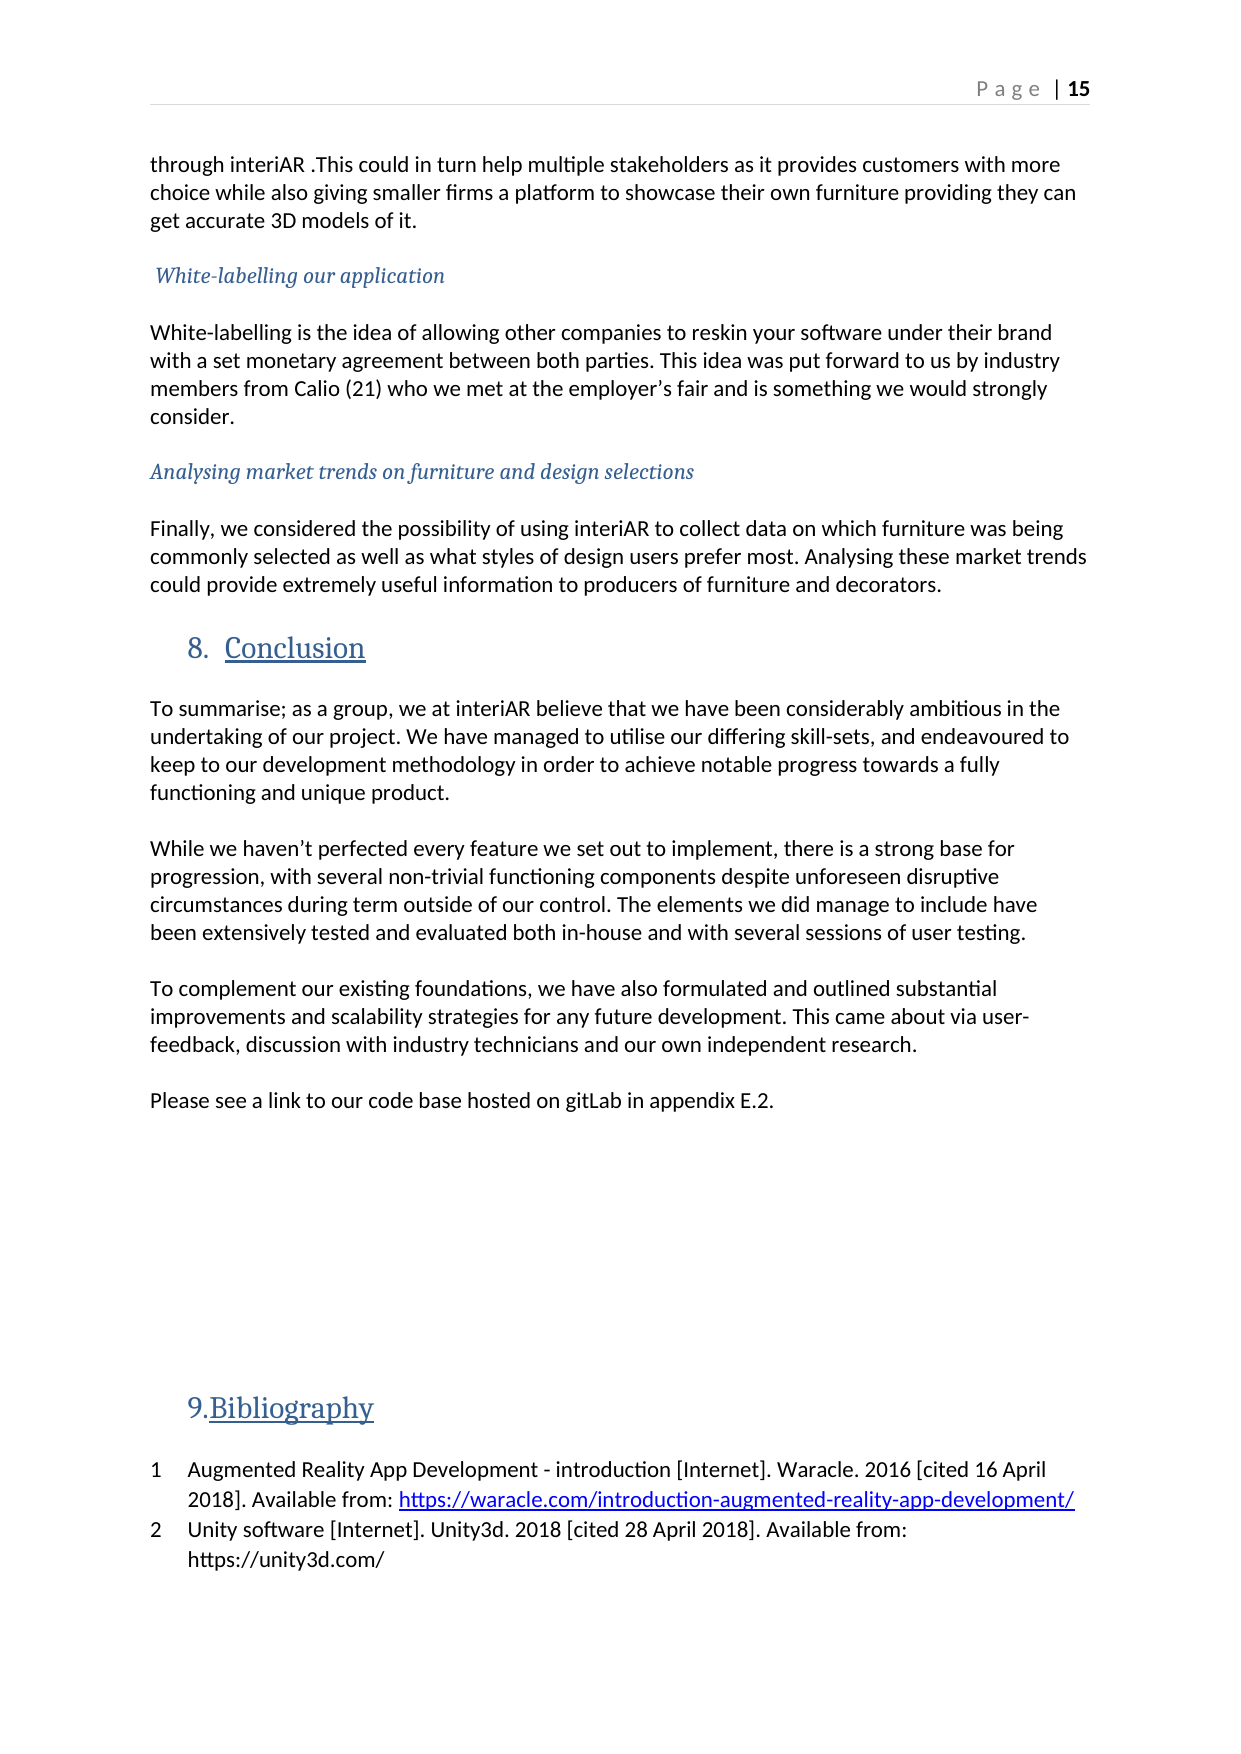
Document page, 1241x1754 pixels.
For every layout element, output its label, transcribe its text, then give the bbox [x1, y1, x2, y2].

text Analysing market trends on furniture and design selections [150, 459, 1090, 485]
text White-labelling is the idea of allowing other companies to reskin your software under their brand with a set monetary agreement between both parties. This idea was put forward to us by industry members from Calio (21) who we met at the employer’s fair and is something we would strongly consider. [150, 318, 1090, 430]
subtitle Bibliography [187, 1391, 1090, 1427]
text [150, 150, 1090, 234]
text To summarise; as a group, we at interiAR believe that we have been considerably ambitious in the undertaking of our project. We have managed to utilise our differing skill-sets, and endeavoured to keep to our development methodology in order to achieve notable progress towards a fully functioning and unique product. [150, 694, 1090, 806]
subtitle Conclusion [187, 630, 1090, 666]
text White-labelling our application [150, 263, 1090, 289]
list Unity software [Internet]. Unity3d. 2018 [cited 28 April 2018]. Available from: https://unity3d.com/ [150, 1515, 1090, 1573]
list Augmented Reality App Development - introduction [Internet]. Waracle. 2016 [cited 16 April 2018]. Available from: https://waracle.com/introduction-augmented-reality-app-development/ [150, 1455, 1090, 1513]
text Please see a link to our code base hosted on gitLab in appendix E.2. [150, 1086, 1090, 1114]
text To complement our existing foundations, we have also formulated and outlined substantial improvements and scalability strategies for any future development. This came about via user-feedback, discussion with industry technicians and our own independent research. [150, 974, 1090, 1058]
text Finally, we considered the possibility of using interiAR to collect data on which furniture was being commonly selected as well as what styles of design users prefer most. Analysing these market trends could provide extremely useful information to producers of furniture and decorators. [150, 514, 1090, 598]
text While we haven’t perfected every feature we set out to implement, there is a strong base for progression, with several non-trivial functioning components despite unforeseen disruptive circumstances during term outside of our control. The elements we did manage to include have been extensively tested and evaluated both in-house and with several sessions of user testing. [150, 834, 1090, 946]
